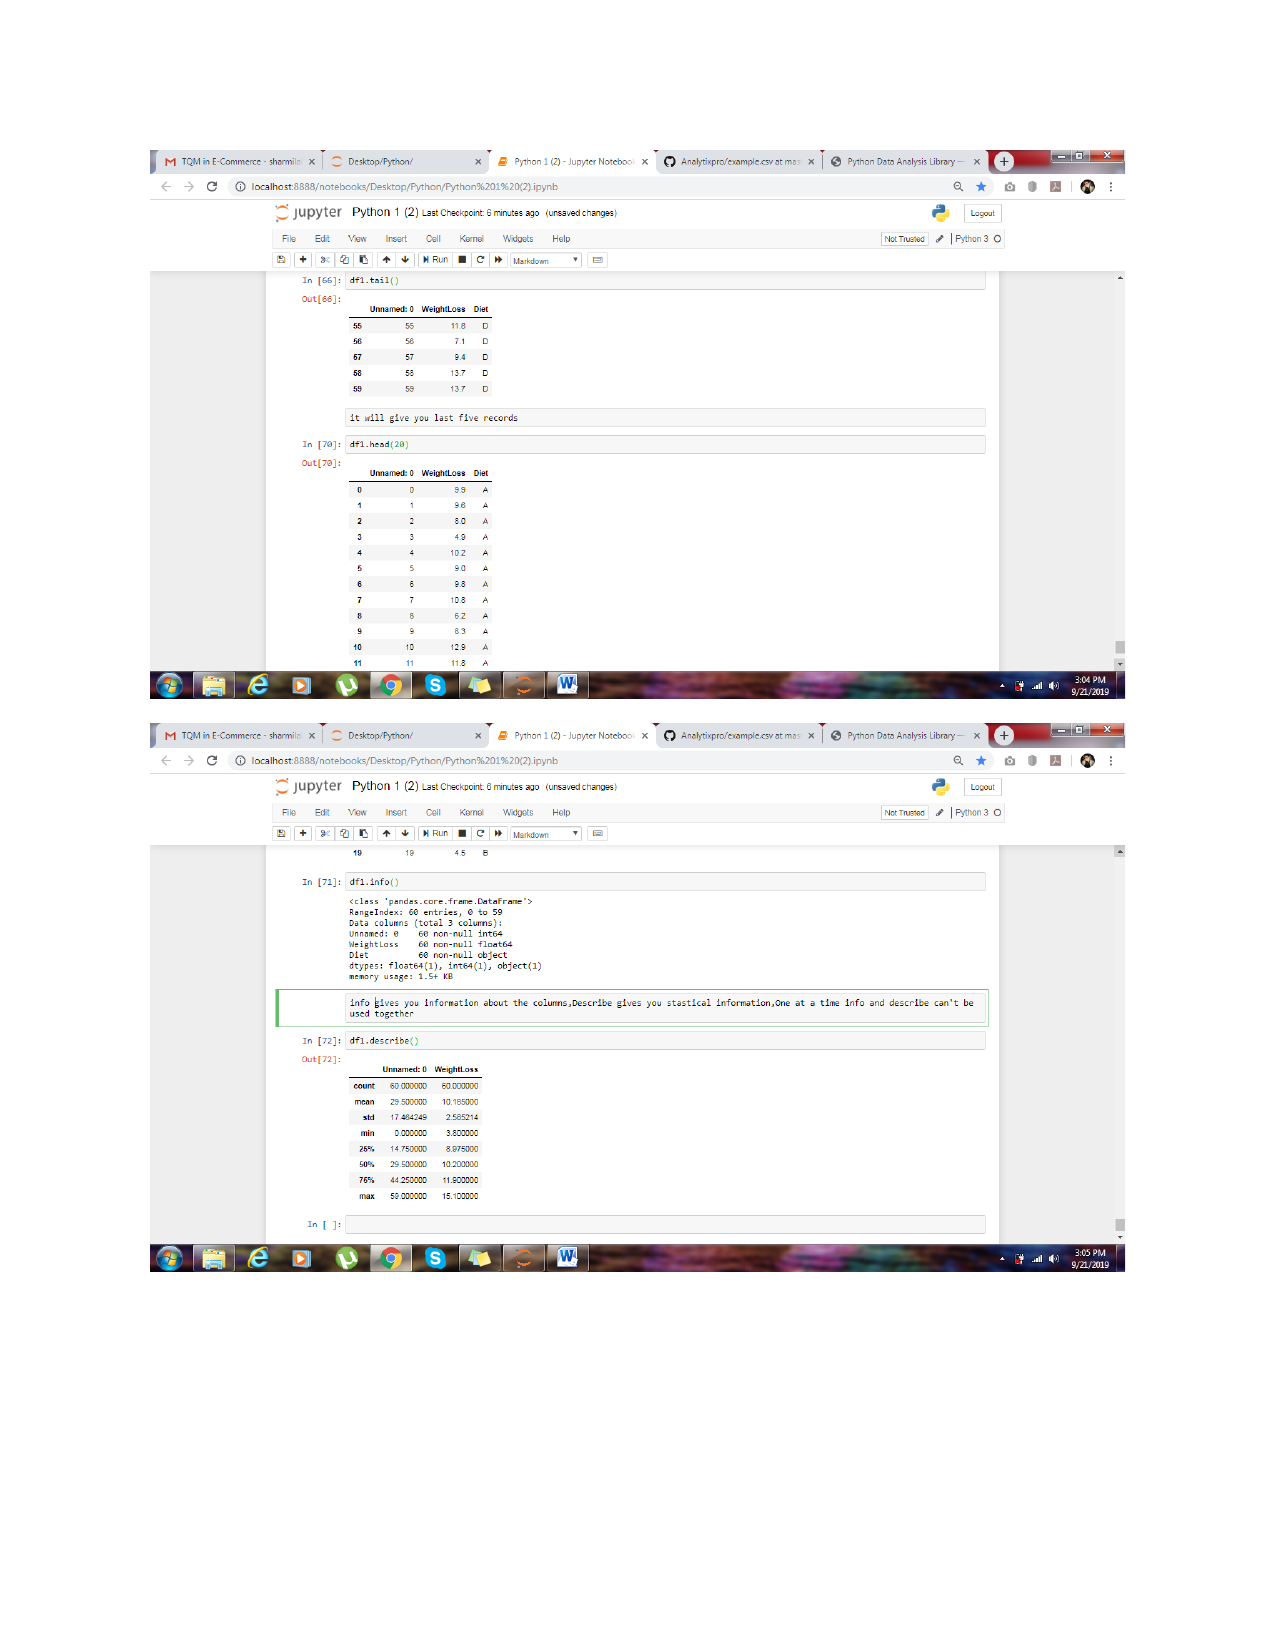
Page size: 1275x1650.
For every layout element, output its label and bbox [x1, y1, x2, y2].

picture [150, 723, 1125, 1272]
picture [150, 150, 1125, 699]
